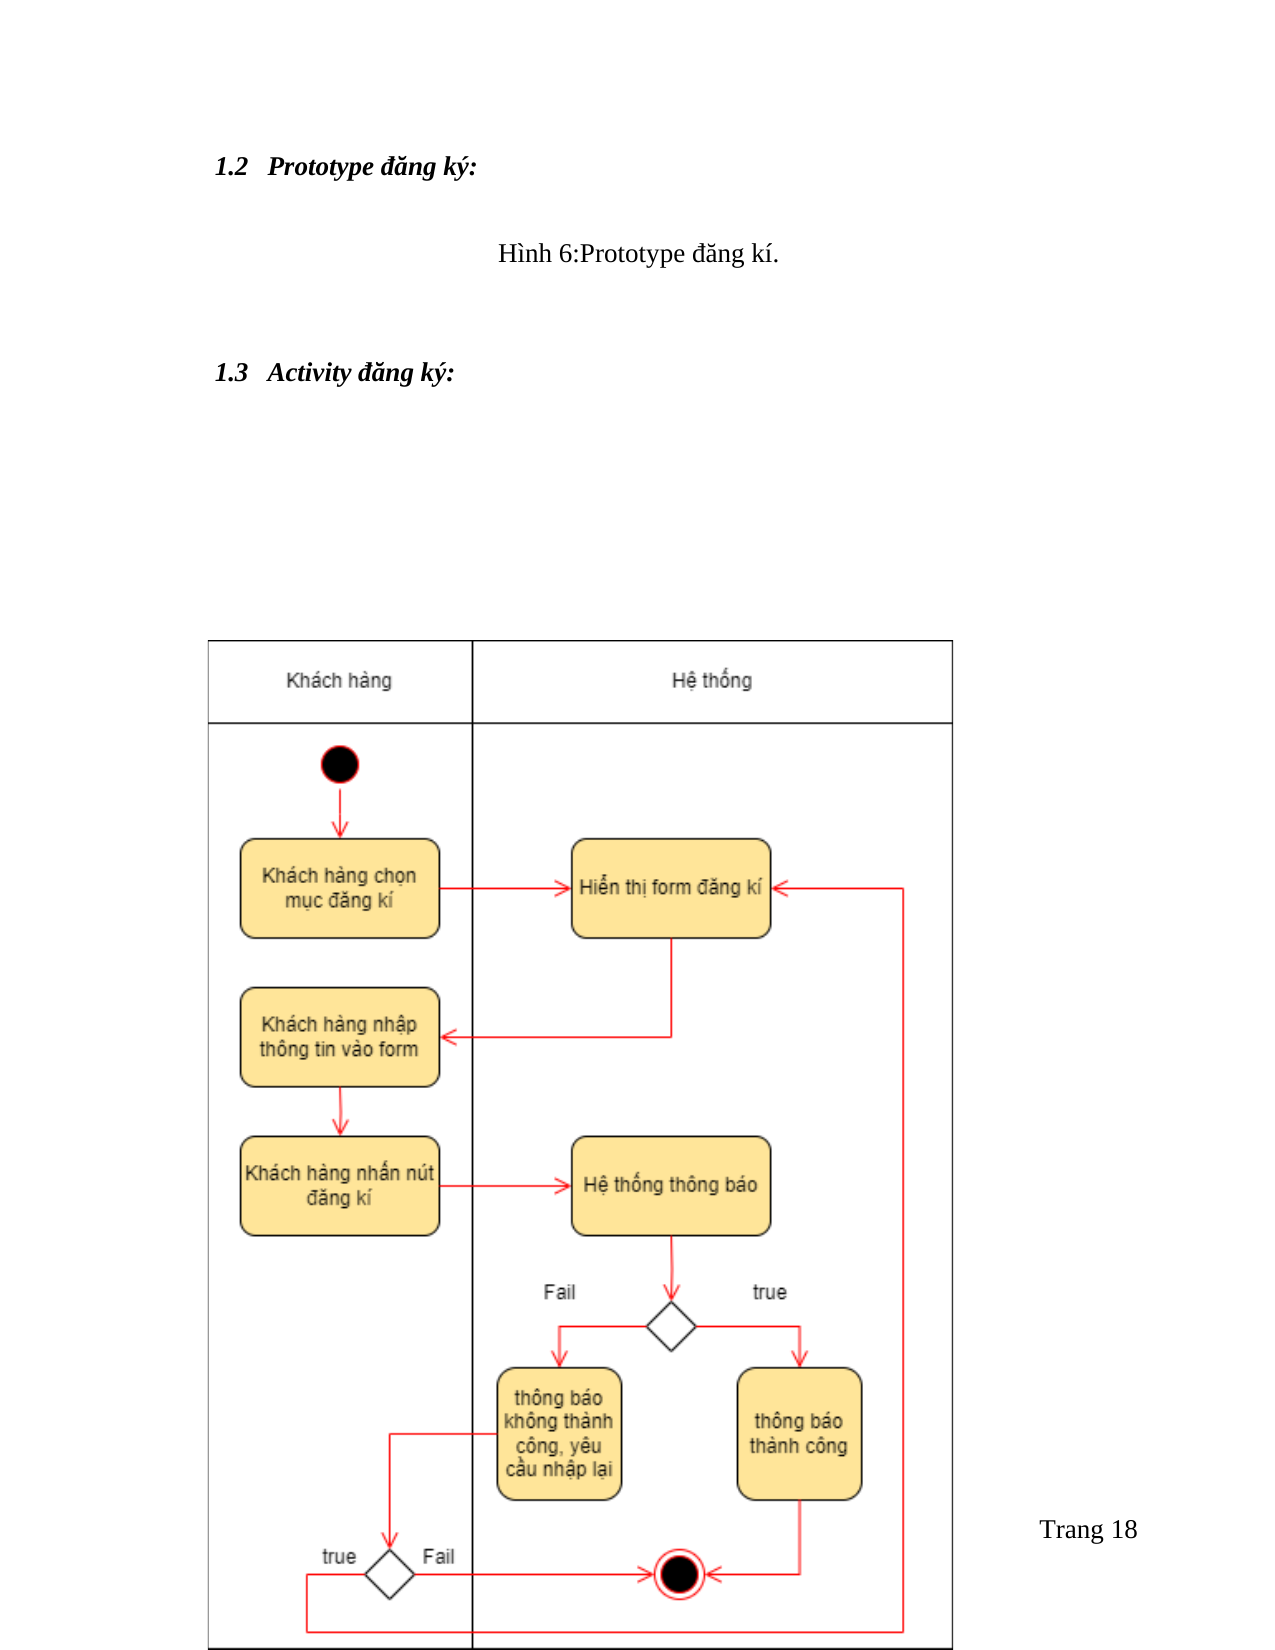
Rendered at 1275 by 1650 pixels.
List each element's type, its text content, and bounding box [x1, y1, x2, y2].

picture [207, 640, 954, 1650]
subtitle Activity đăng ký: [214, 356, 1137, 387]
text Hình 6:Prototype đăng kí. [139, 237, 1137, 268]
subtitle Prototype đăng ký: [214, 150, 1137, 181]
